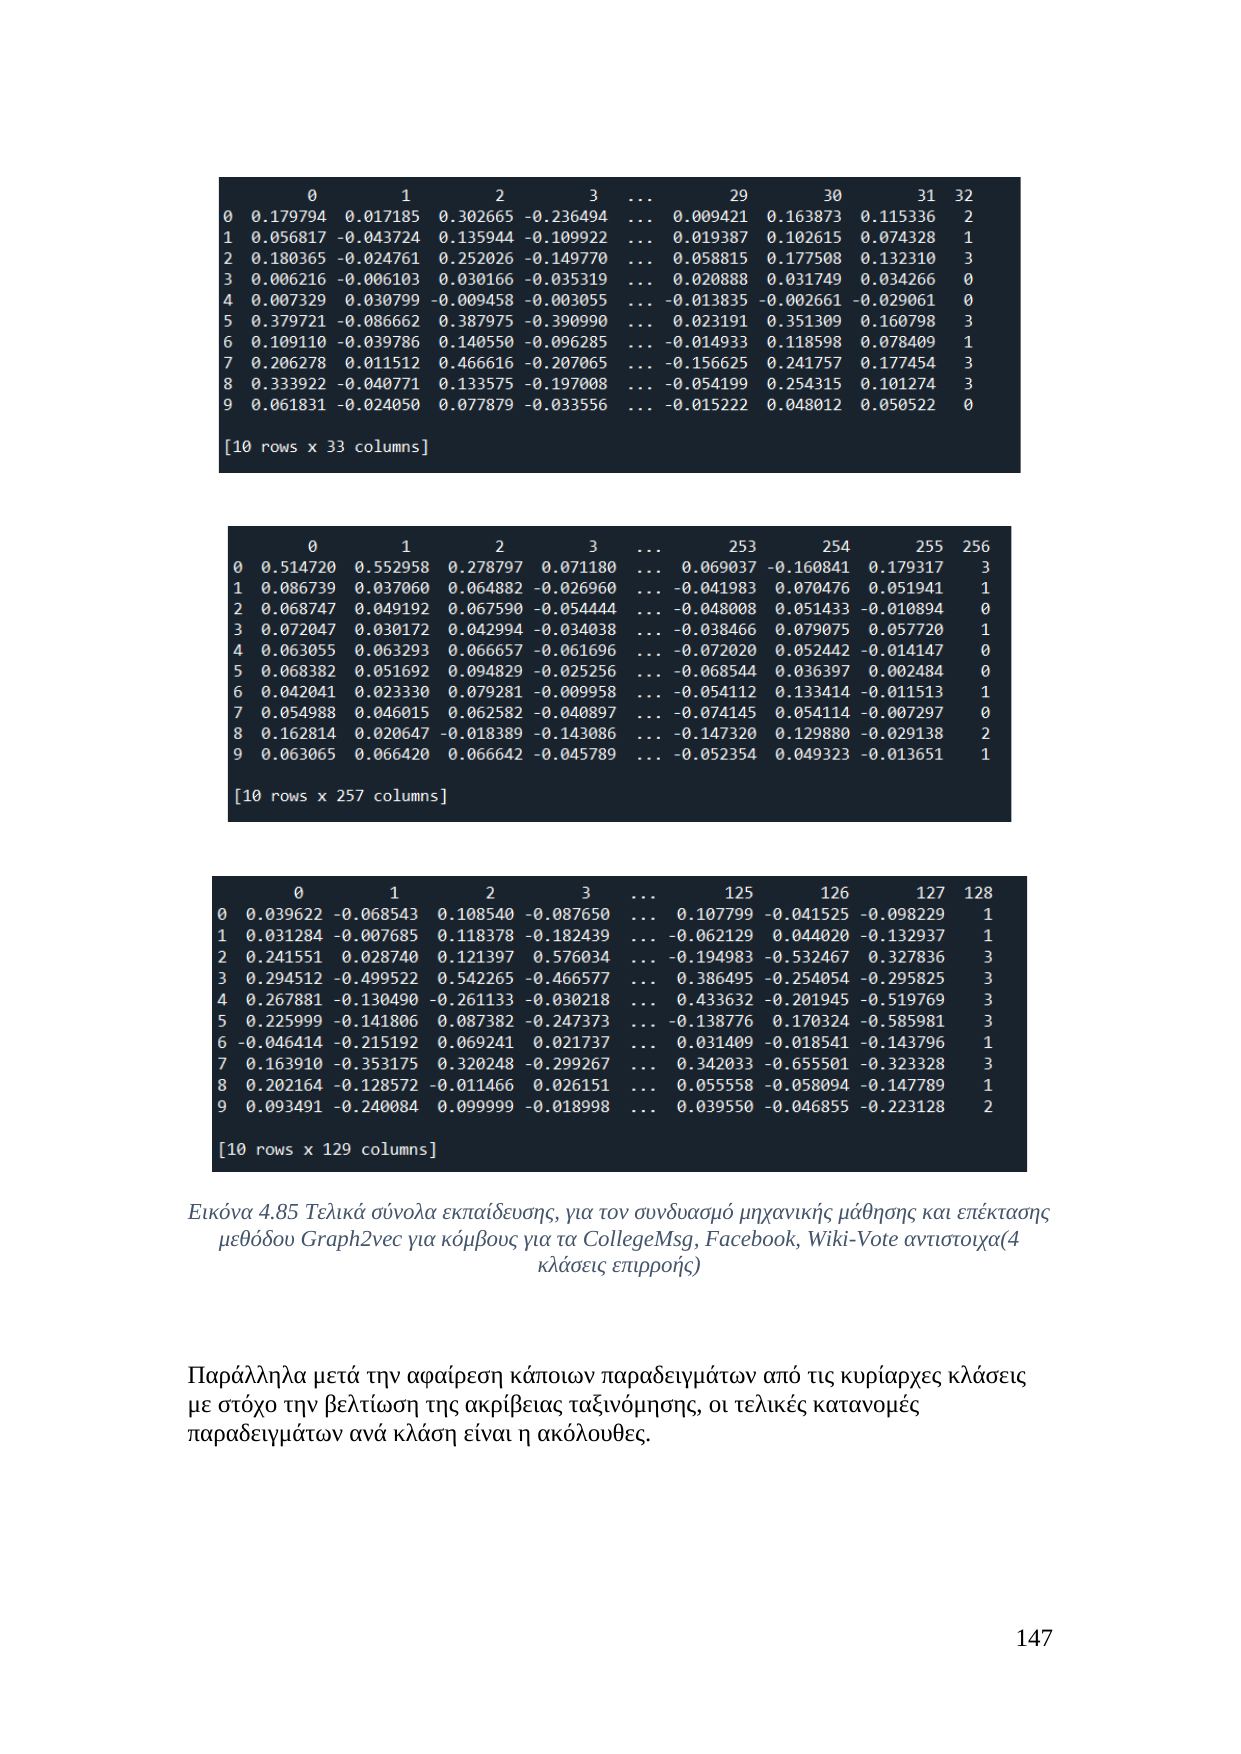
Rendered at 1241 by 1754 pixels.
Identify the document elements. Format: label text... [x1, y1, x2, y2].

table_cell [188, 849, 1052, 1198]
picture [227, 526, 1012, 822]
table_header [188, 150, 1052, 499]
text Παράλληλα μετά την αφαίρεση κάποιων παραδειγμάτων από τις κυρίαρχες κλάσεις με στόχο την βελτίωση της ακρίβειας ταξινόμησης, οι τελικές κατανομές παραδειγμάτων ανά κλάση είναι η ακόλουθες. [187, 1360, 1053, 1447]
table_cell [188, 500, 1052, 849]
picture [218, 177, 1021, 473]
picture [212, 876, 1028, 1172]
